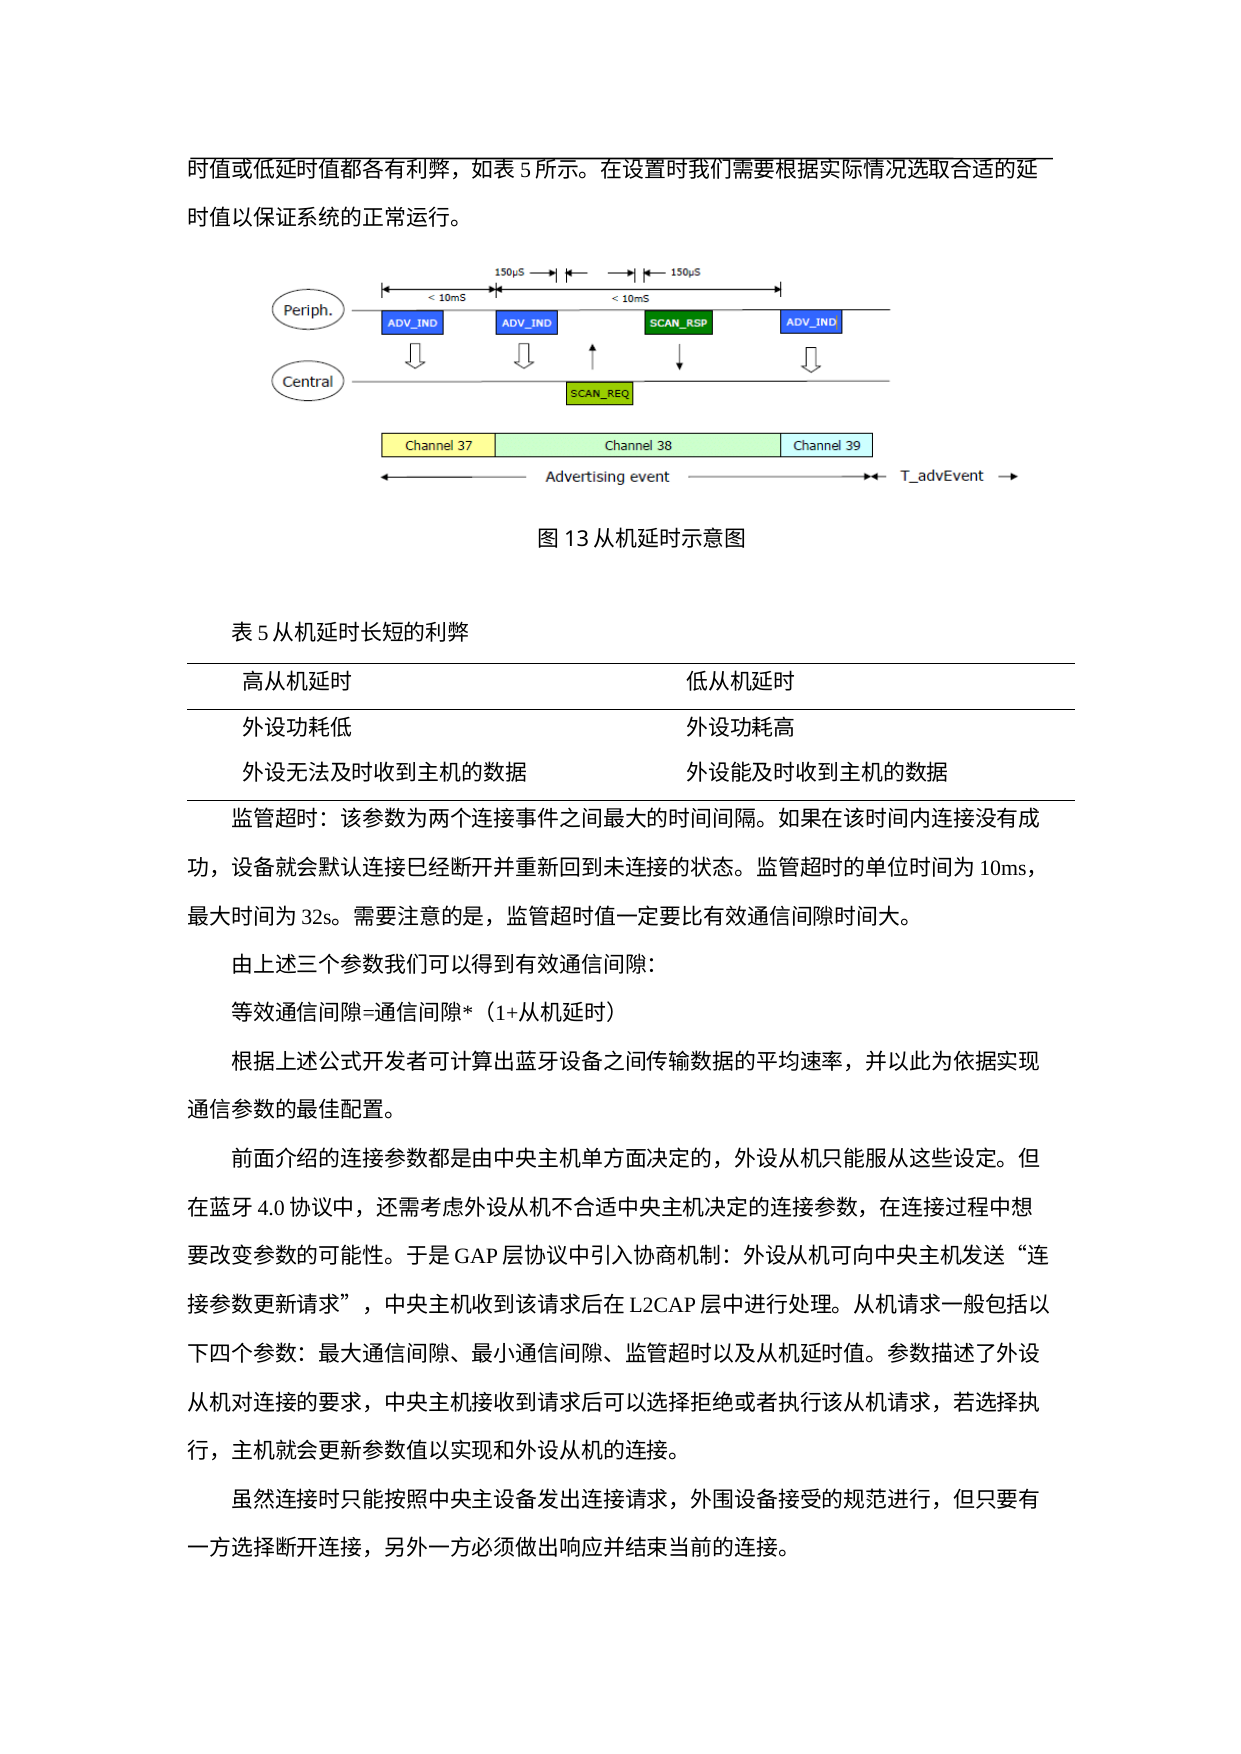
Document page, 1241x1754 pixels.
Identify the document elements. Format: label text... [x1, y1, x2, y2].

text 表5从机延时长短的利弊 [187, 614, 1053, 647]
text 虽然连接时只能按照中央主设备发出连接请求，外围设备接受的规范进行，但只要有一方选择断开连接，另外一方必须做出响应并结束当前的连接。 [187, 1481, 1053, 1562]
text 根据上述公式开发者可计算出蓝牙设备之间传输数据的平均速率，并以此为依据实现通信参数的最佳配置。 [187, 1043, 1053, 1124]
table_header 低从机延时 [631, 664, 1075, 709]
table_header 高从机延时 [187, 664, 631, 709]
table_cell 外设无法及时收到主机的数据 [187, 755, 631, 800]
text 前面介绍的连接参数都是由中央主机单方面决定的，外设从机只能服从这些设定。但在蓝牙4.0协议中，还需考虑外设从机不合适中央主机决定的连接参数，在连接过程中想要改变参数的可能性。于是GAP层协议中引入协商机制：外设从机可向中央主机发送“连接参数更新请求”，中央主机收到该请求后在L2CAP层中进行处理。从机请求一般包括以下四个参数：最大通信间隙、最小通信间隙、监管超时以及从机延时值。参数描述了外设从机对连接的要求，中央主机接收到请求后可以选择拒绝或者执行该从机请求，若选择执行，主机就会更新参数值以实现和外设从机的连接。 [187, 1140, 1053, 1465]
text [187, 151, 1053, 232]
text 由上述三个参数我们可以得到有效通信间隙： [187, 947, 1053, 979]
table_cell 外设功耗高 [631, 710, 1075, 755]
text 图13从机延时示意图 [187, 521, 1053, 553]
table_cell 外设能及时收到主机的数据 [631, 755, 1075, 800]
picture [257, 248, 1027, 491]
text 监管超时：该参数为两个连接事件之间最大的时间间隔。如果在该时间内连接没有成功，设备就会默认连接巳经断开并重新回到未连接的状态。监管超时的单位时间为10ms，最大时间为32s。需要注意的是，监管超时值一定要比有效通信间隙时间大。 [187, 801, 1053, 931]
table_cell 外设功耗低 [187, 710, 631, 755]
text 等效通信间隙=通信间隙*（1+从机延时） [187, 995, 1053, 1027]
